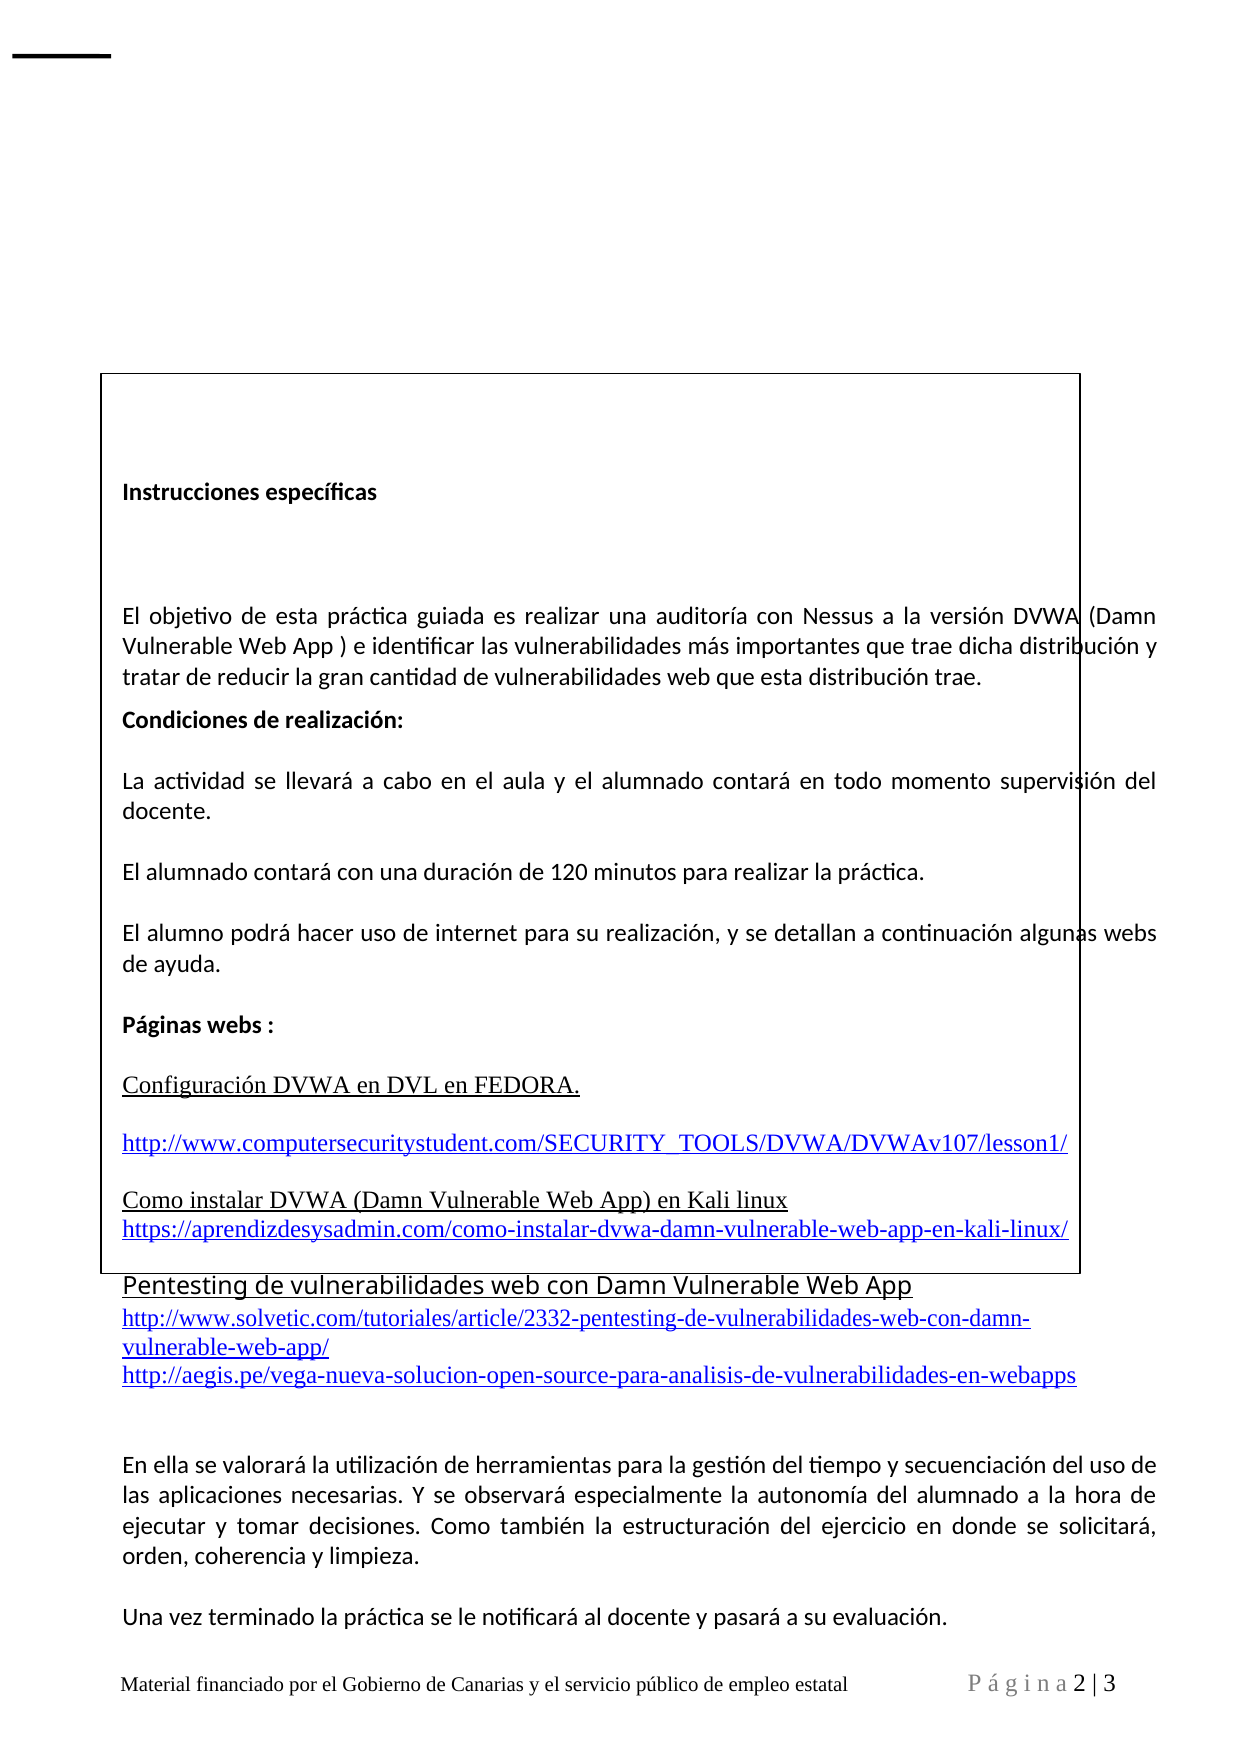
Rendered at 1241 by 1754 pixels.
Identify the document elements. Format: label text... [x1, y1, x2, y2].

text Configuración DVWA en DVL en FEDORA. [122, 1070, 1198, 1099]
subtitle Instrucciones específicas [122, 476, 1198, 507]
text El alumnado contará con una duración de 120 minutos para realizar la práctica. [122, 856, 1198, 887]
text Como instalar DVWA (Damn Vulnerable Web App) en Kali linux https://aprendizdesysadmin.com/como-instalar-dvwa-damn-vulnerable-web-app-en-kali-linux/ [122, 1185, 1069, 1239]
text Pentesting de vulnerabilidades web con Damn Vulnerable Web App http://www.solvetic.com/tutoriales/article/2332-pentesting-de-vulnerabilidades-web-con-damn- vulnerable-web-app/ [122, 1268, 1079, 1361]
text La actividad se llevará a cabo en el aula y el alumnado contará en todo momento supervisión del docente. [122, 765, 1158, 826]
text http://aegis.pe/vega-nueva-solucion-open-source-para-analisis-de-vulnerabilidades-en-webapps [122, 1362, 1198, 1389]
text En ella se valorará la utilización de herramientas para la gestión del tiempo y secuenciación del uso de las aplicaciones necesarias. Y se observará especialmente la autonomía del alumnado a la hora de ejecutar y tomar decisiones. Como también la estructuración del ejercicio en donde se solicitará, orden, coherencia y limpieza. [122, 1449, 1158, 1571]
text El objetivo de esta práctica guiada es realizar una auditoría con Nessus a la versión DVWA (Damn Vulnerable Web App ) e identificar las vulnerabilidades más importantes que trae dicha distribución y tratar de reducir la gran cantidad de vulnerabilidades web que esta distribución trae. [122, 600, 1158, 691]
text Una vez terminado la práctica se le notificará al docente y pasará a su evaluación. [122, 1601, 1198, 1632]
text El alumno podrá hacer uso de internet para su realización, y se detallan a continuación algunas webs de ayuda. [122, 918, 1158, 979]
text http://www.computersecuritystudent.com/SECURITY_TOOLS/DVWA/DVWAv107/lesson1/ [122, 1128, 1198, 1156]
subtitle Páginas webs : [122, 1009, 1198, 1040]
subtitle Condiciones de realización: [122, 704, 1198, 734]
